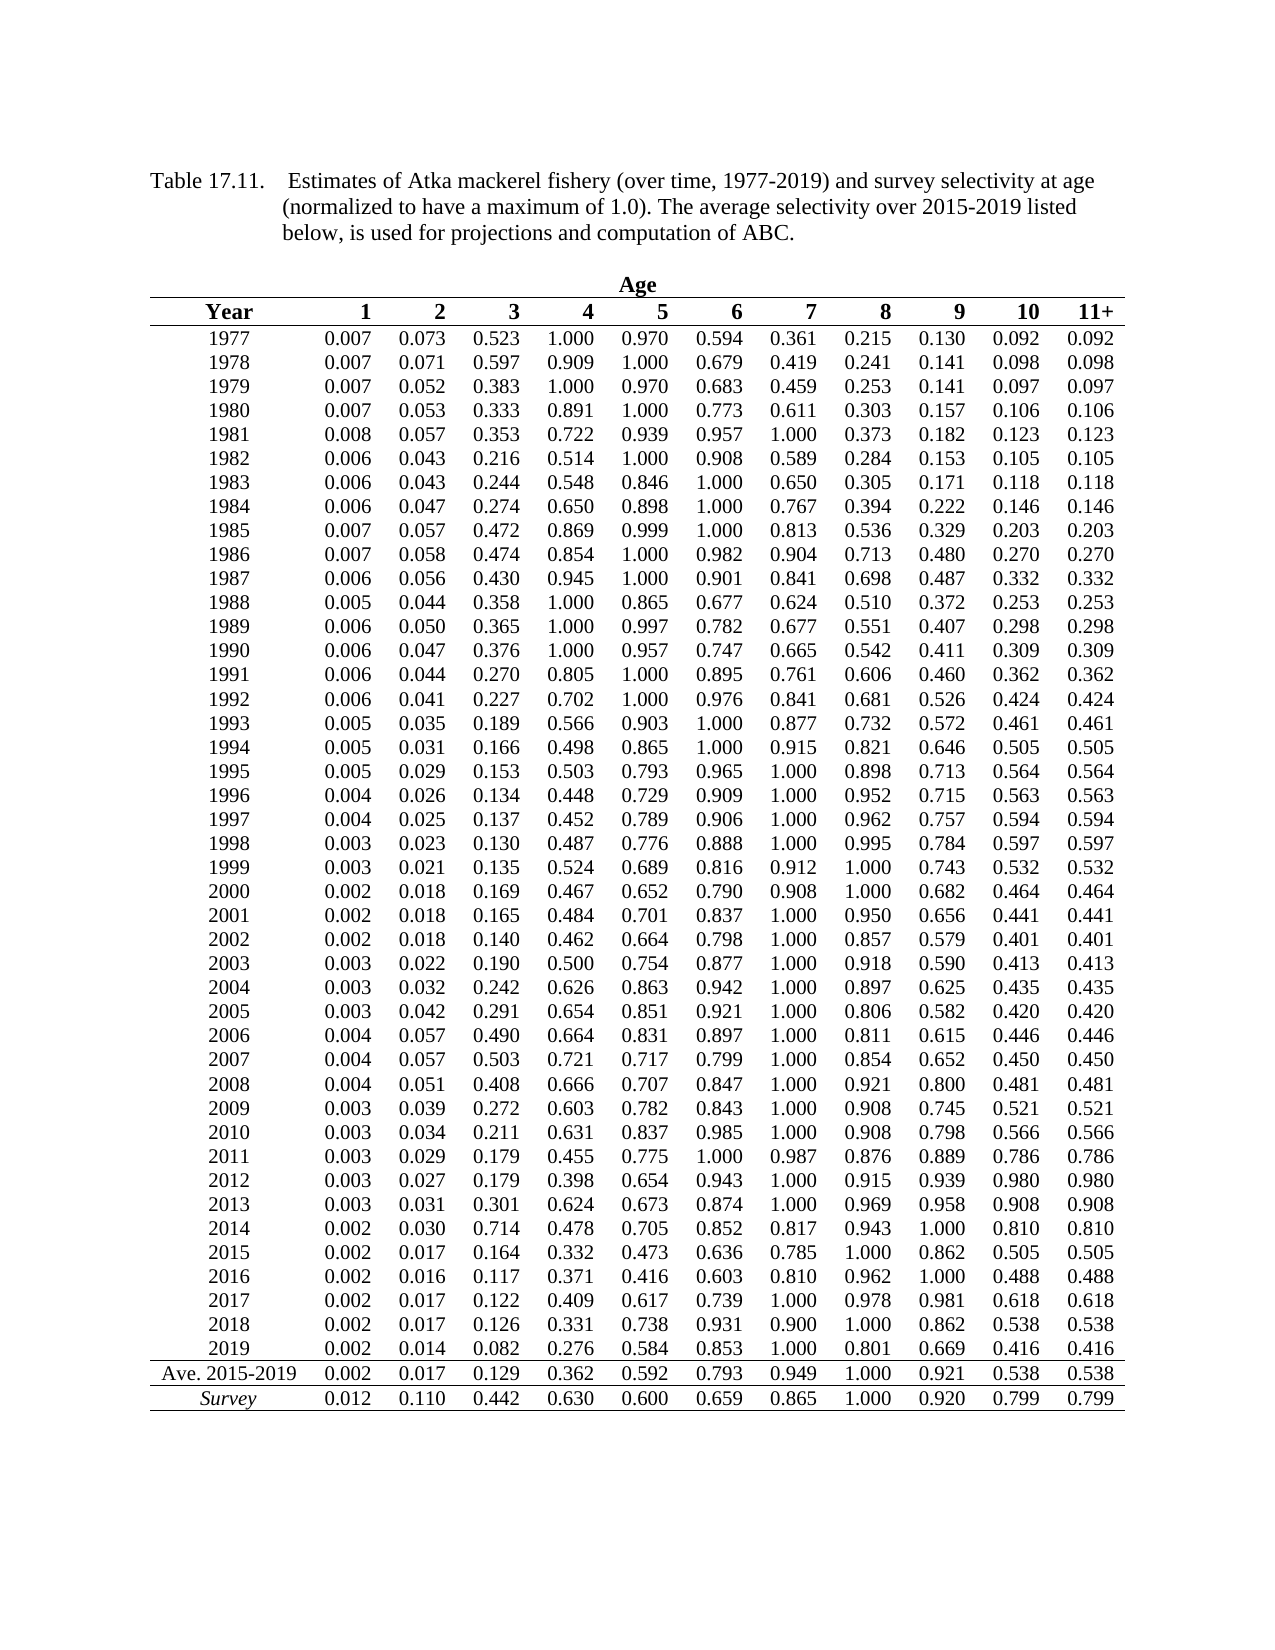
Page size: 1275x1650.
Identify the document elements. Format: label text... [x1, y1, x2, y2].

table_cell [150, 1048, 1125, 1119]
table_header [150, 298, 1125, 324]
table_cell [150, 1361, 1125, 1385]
text Table 17.11. Estimates of Atka mackerel fishery (over time, 1977-2019) and survey selectivity at age (normalized to have a maximum of 1.0). The average selectivity over 2015-2019 listed below, is used for projections and computation of ABC. [150, 167, 1125, 246]
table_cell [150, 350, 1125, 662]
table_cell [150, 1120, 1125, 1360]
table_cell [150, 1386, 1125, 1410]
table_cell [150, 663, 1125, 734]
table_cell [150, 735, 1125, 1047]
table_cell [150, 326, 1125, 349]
text Age [150, 271, 1125, 297]
